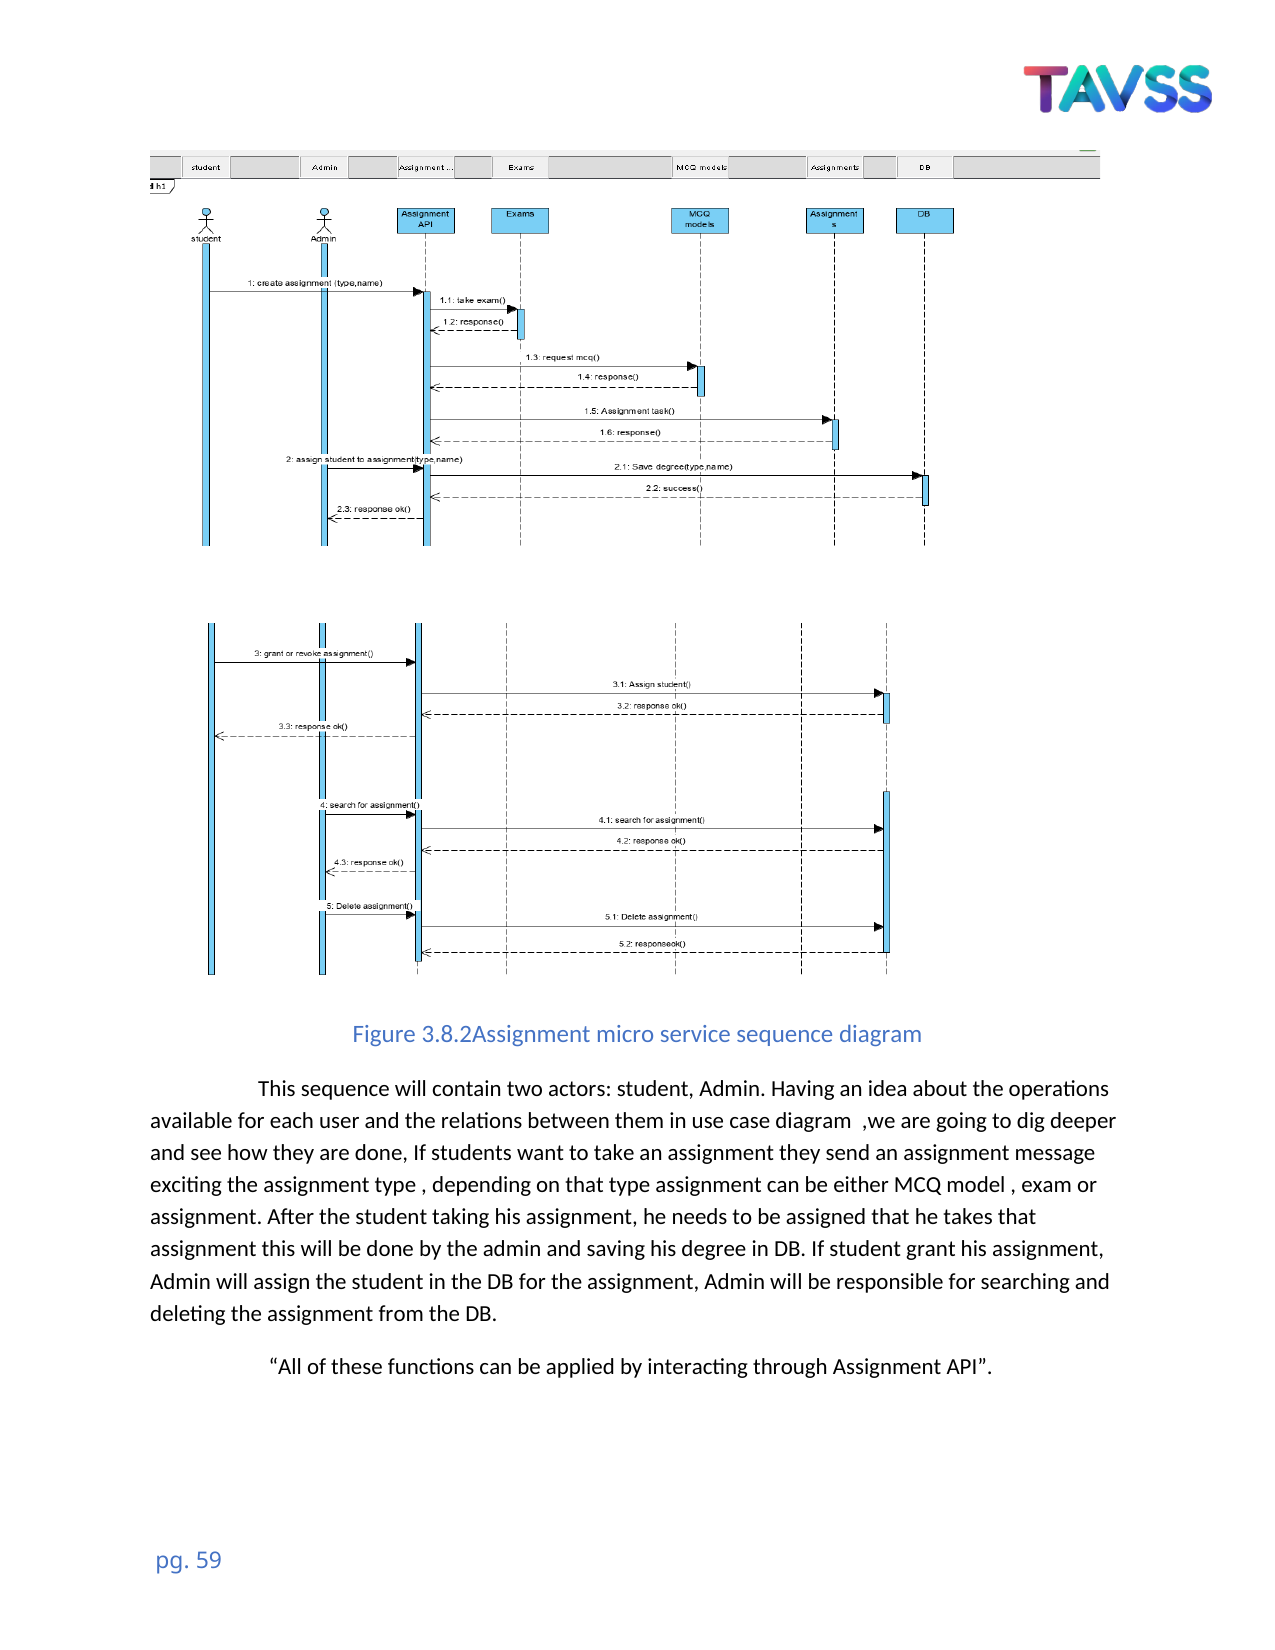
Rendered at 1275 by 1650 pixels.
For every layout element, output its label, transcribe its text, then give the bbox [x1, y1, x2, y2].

text Figure 3.8.2Assignment micro service sequence diagram [262, 1018, 1012, 1049]
text This sequence will contain two actors: student, Admin. Having an idea about the operations available for each user and the relations between them in use case diagram ,we are going to dig deeper and see how they are done, If students want to take an assignment they send an assignment message exciting the assignment type , depending on that type assignment can be either MCQ model , exam or assignment. After the student taking his assignment, he needs to be assigned that he takes that assignment this will be done by the admin and saving his degree in DB. If student grant his assignment, Admin will assign the student in the DB for the assignment, Admin will be responsible for searching and deleting the assignment from the DB. [150, 1074, 1125, 1327]
picture [150, 623, 988, 989]
picture [150, 150, 1100, 546]
text “All of these functions can be applied by interacting through Assignment API”. [150, 1352, 1125, 1380]
picture [1002, 41, 1236, 135]
